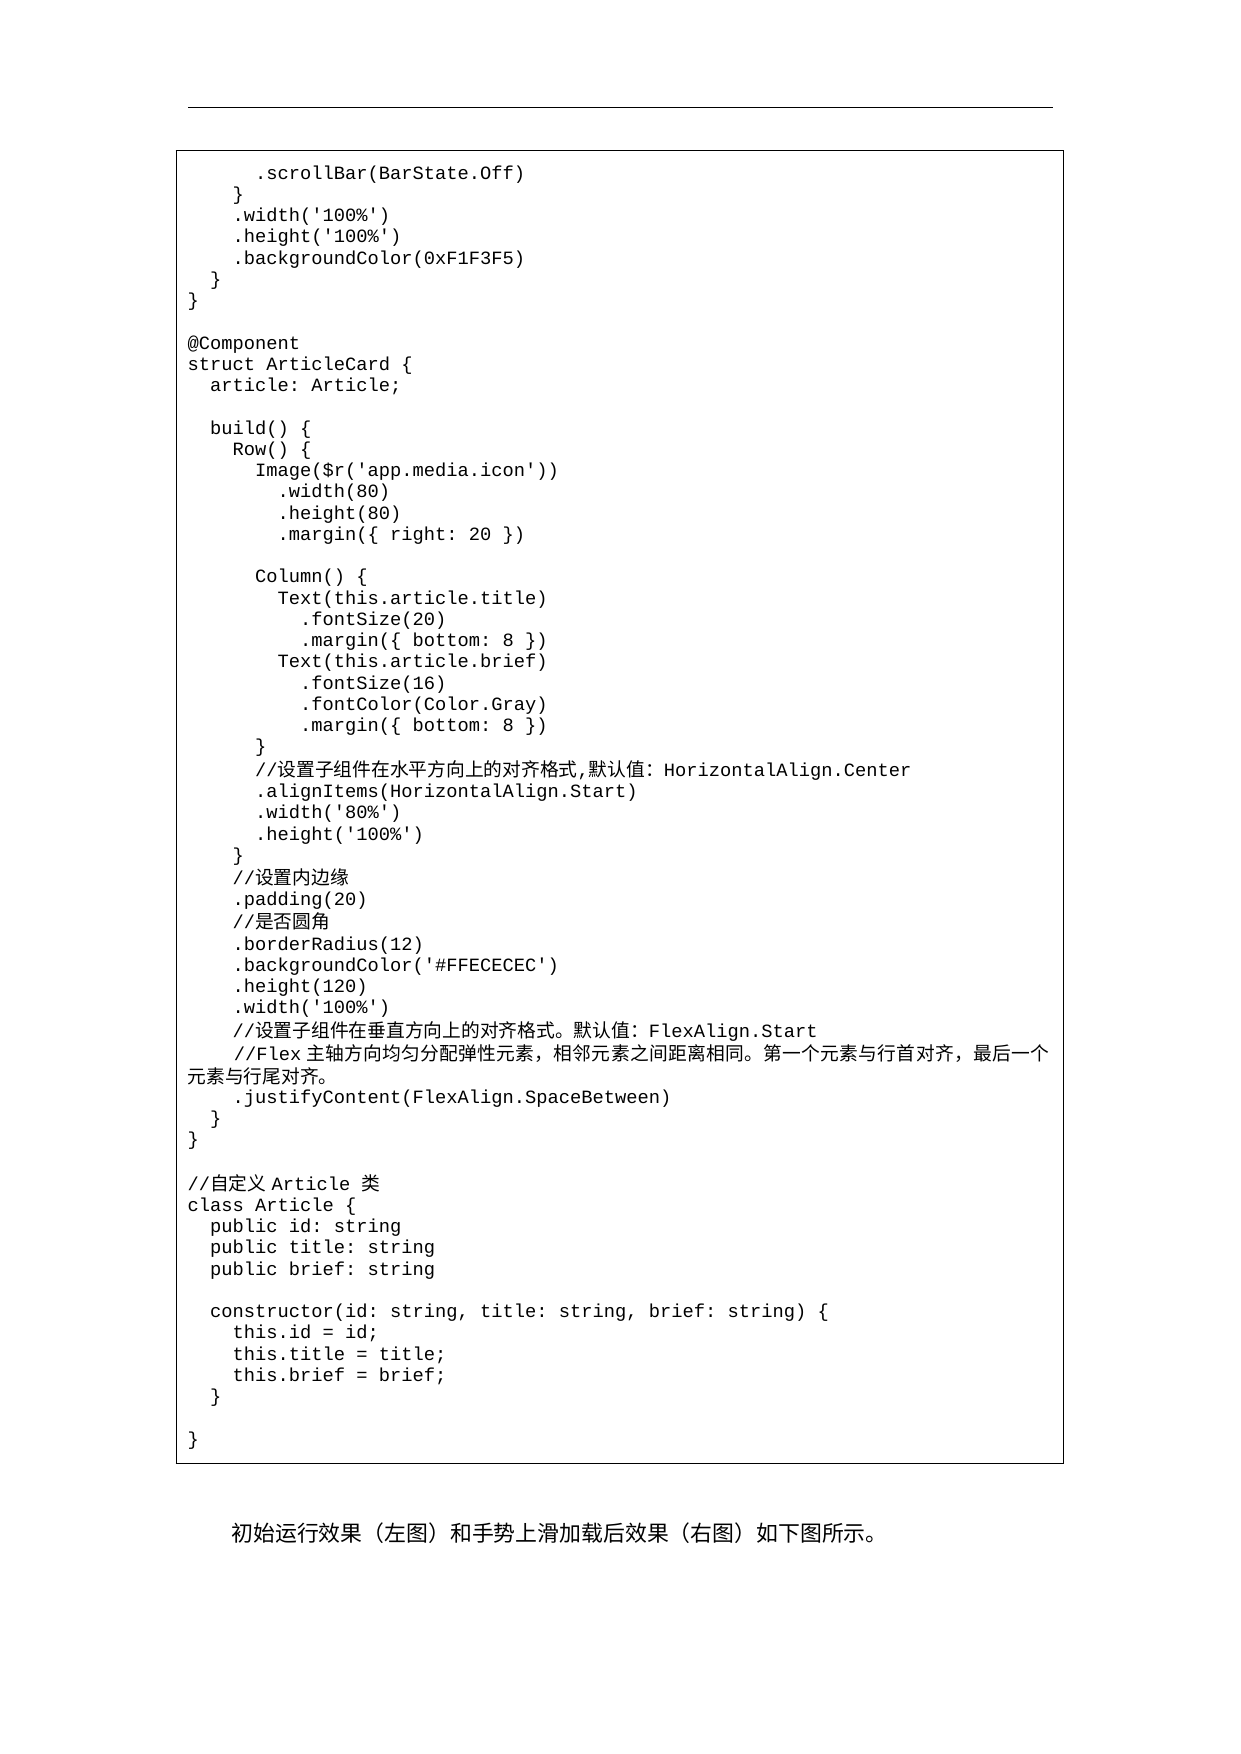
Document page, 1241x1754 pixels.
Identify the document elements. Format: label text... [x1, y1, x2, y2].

text 初始运行效果（左图）和手势上滑加载后效果（右图）如下图所示。 [187, 1516, 1053, 1548]
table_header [177, 151, 1063, 1463]
